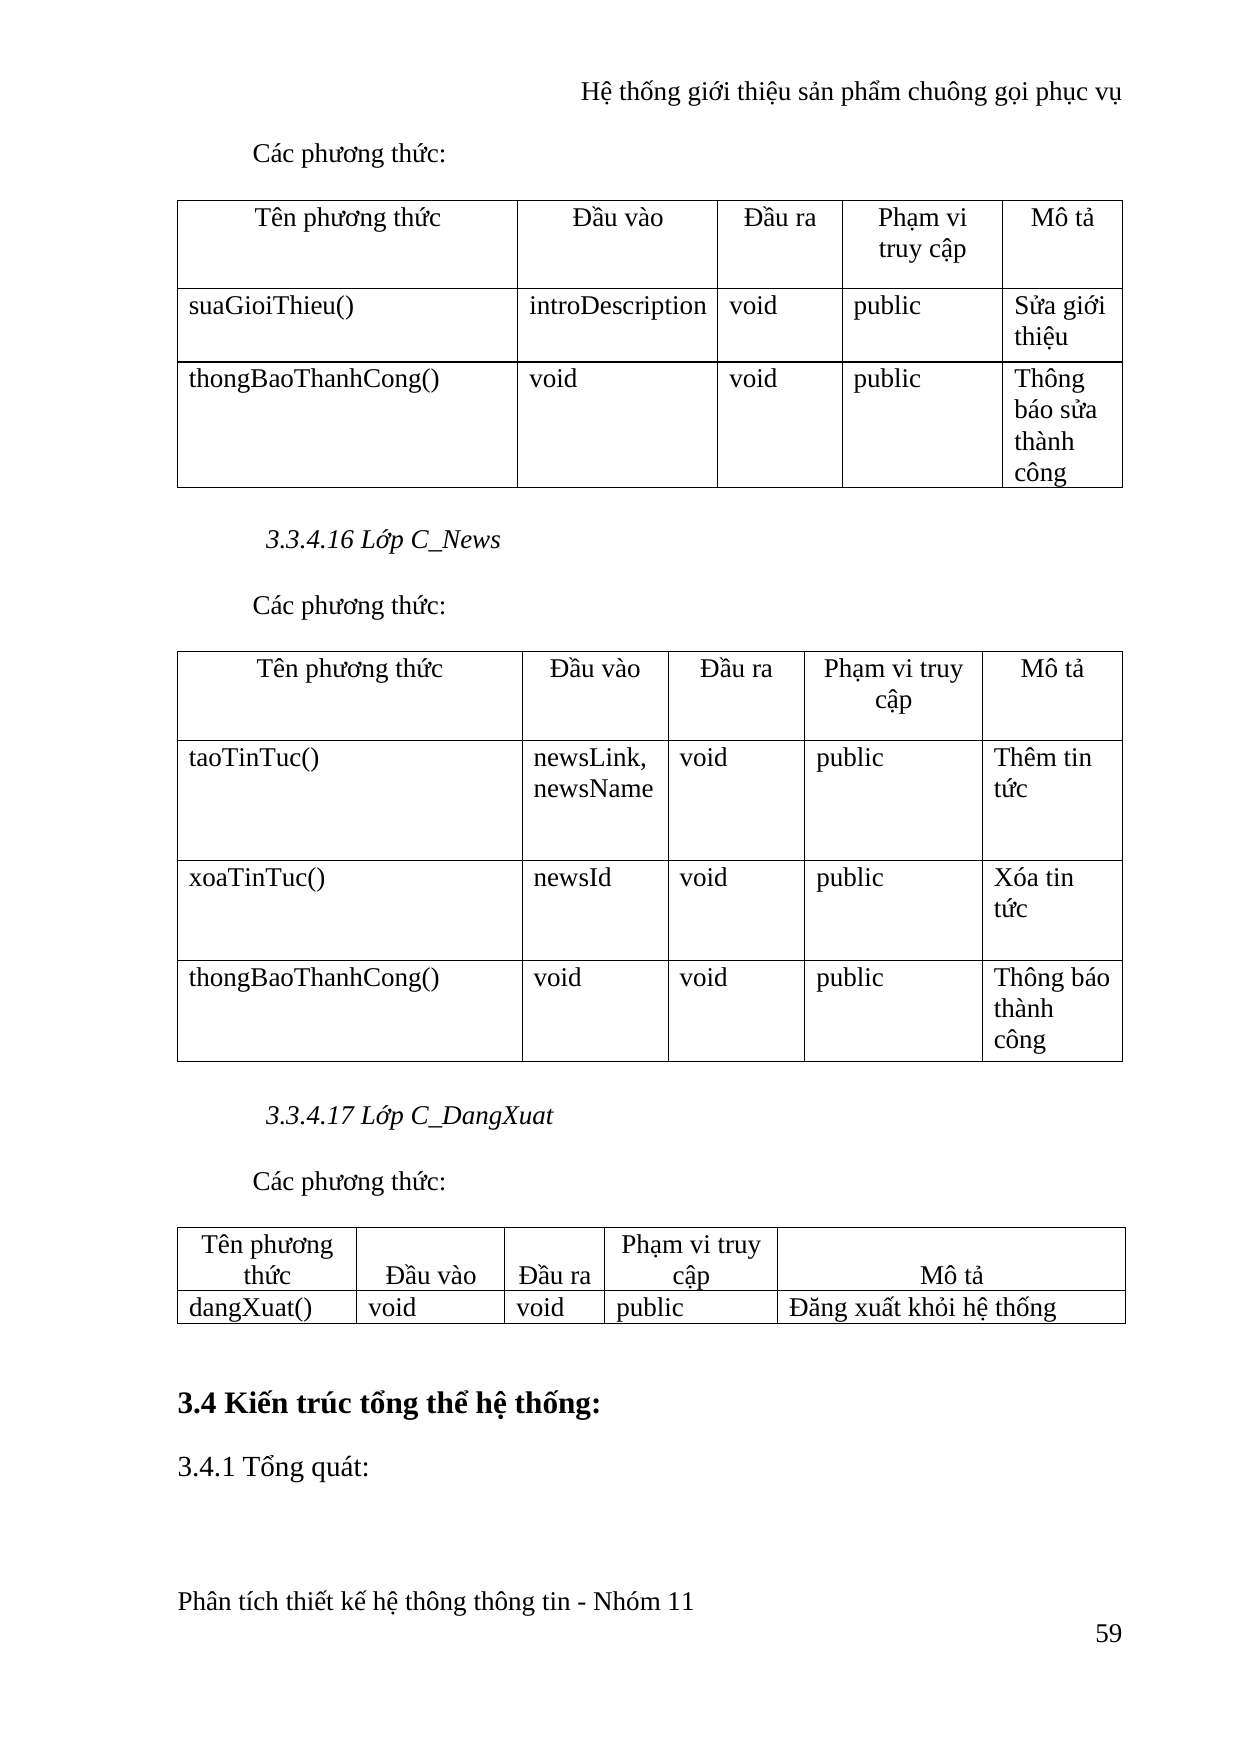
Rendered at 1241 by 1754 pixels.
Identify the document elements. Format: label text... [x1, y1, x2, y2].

table_cell void [523, 961, 668, 1061]
table_cell suaGioiThieu() [178, 289, 517, 361]
table_cell xoaTinTuc() [178, 861, 522, 960]
table_header Phạm vi truy cập [805, 652, 982, 740]
table_cell void [505, 1291, 604, 1322]
table_cell Thông báo sửa thành công [1003, 363, 1122, 487]
table_cell Xóa tin tức [983, 861, 1122, 960]
table_header Đầu ra [718, 201, 842, 288]
text Các phương thức: [177, 137, 1122, 168]
text Các phương thức: [177, 1165, 1122, 1196]
table_cell Đăng xuất khỏi hệ thống [778, 1291, 1125, 1322]
table_header Đầu vào [523, 652, 668, 740]
table_cell thongBaoThanhCong() [178, 961, 522, 1061]
table_cell newsLink, newsName [523, 741, 668, 860]
table_cell void [718, 289, 842, 361]
table_header Đầu ra [505, 1228, 604, 1290]
table_cell public [805, 741, 982, 860]
table_cell void [518, 363, 717, 487]
table_cell void [718, 363, 842, 487]
table_cell void [669, 961, 804, 1061]
table_cell thongBaoThanhCong() [178, 363, 517, 487]
table_cell public [605, 1291, 777, 1322]
table_cell void [669, 861, 804, 960]
table_header Mô tả [778, 1228, 1125, 1290]
subtitle 3.3.4.17 Lớp C_DangXuat [177, 1099, 1122, 1131]
table_cell public [805, 861, 982, 960]
subtitle 3.4.1 Tổng quát: [177, 1449, 1122, 1482]
table_header Đầu vào [357, 1228, 504, 1290]
table_cell void [669, 741, 804, 860]
table_header Phạm vi truy cập [843, 201, 1002, 288]
table_cell public [805, 961, 982, 1061]
table_cell Thông báo thành công [983, 961, 1122, 1061]
table_header Tên phương thức [178, 652, 522, 740]
table_cell newsId [523, 861, 668, 960]
table_header Mô tả [983, 652, 1122, 740]
table_header Đầu vào [518, 201, 717, 288]
table_cell Thêm tin tức [983, 741, 1122, 860]
table_cell public [843, 363, 1002, 487]
table_header Tên phương thức [178, 1228, 356, 1290]
table_header Phạm vi truy cập [605, 1228, 777, 1290]
table_header Tên phương thức [178, 201, 517, 288]
subtitle 3.4 Kiến trúc tổng thể hệ thống: [177, 1384, 1122, 1420]
table_cell public [843, 289, 1002, 361]
table_cell taoTinTuc() [178, 741, 522, 860]
table_cell Sửa giới thiệu [1003, 289, 1122, 361]
table_cell dangXuat() [178, 1291, 356, 1322]
text Các phương thức: [177, 589, 1122, 620]
table_header Đầu ra [669, 652, 804, 740]
subtitle 3.3.4.16 Lớp C_News [177, 523, 1122, 554]
table_header Mô tả [1003, 201, 1122, 288]
table_cell void [357, 1291, 504, 1322]
table_cell introDescription [518, 289, 717, 361]
